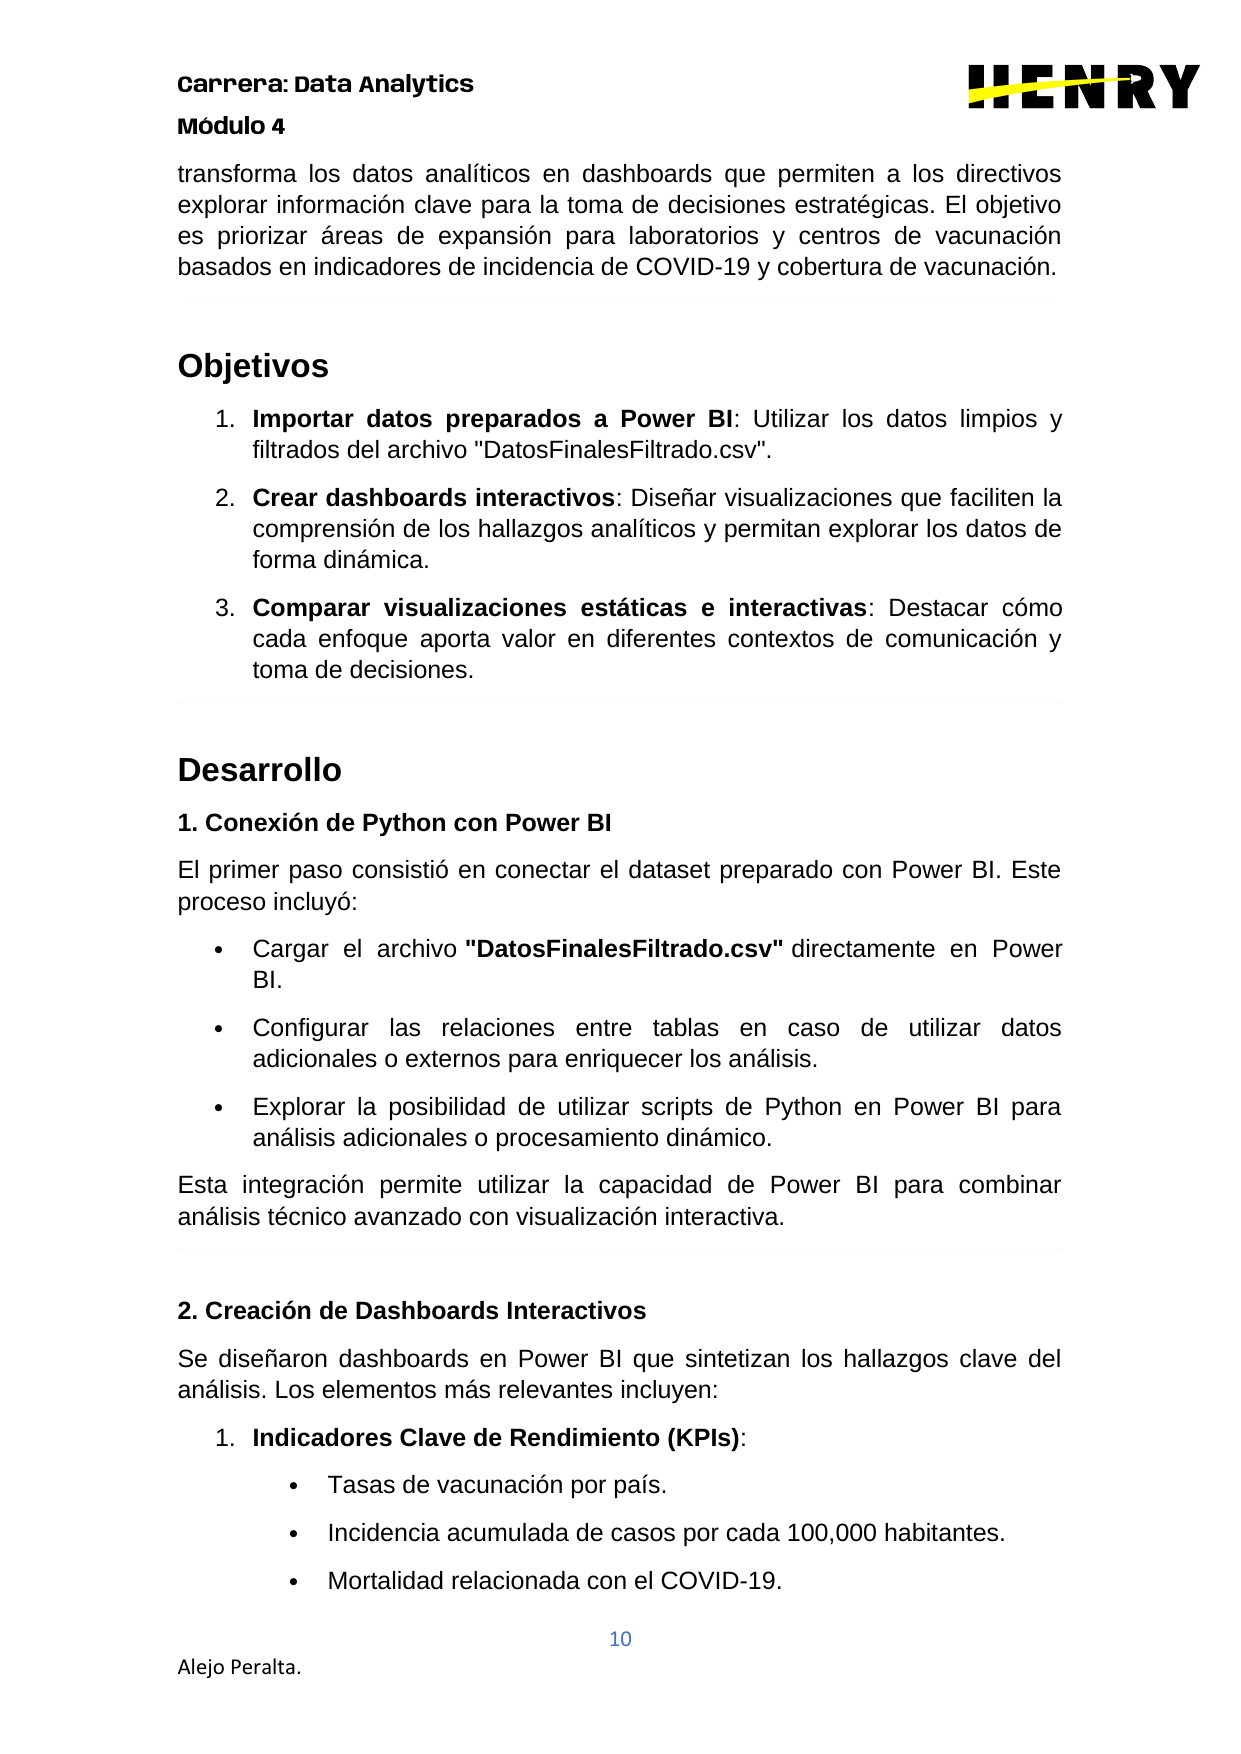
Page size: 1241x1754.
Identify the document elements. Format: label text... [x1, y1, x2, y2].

text Esta integración permite utilizar la capacidad de Power BI para combinar análisis técnico avanzado con visualización interactiva. [177, 1170, 1063, 1230]
list Comparar visualizaciones estáticas e interactivas: Destacar cómo cada enfoque aporta valor en diferentes contextos de comunicación y toma de decisiones. [215, 593, 1063, 684]
list Tasas de vacunación por país. [290, 1470, 1063, 1499]
list Incidencia acumulada de casos por cada 100,000 habitantes. [290, 1518, 1063, 1547]
text Se diseñaron dashboards en Power BI que sintetizan los hallazgos clave del análisis. Los elementos más relevantes incluyen: [177, 1344, 1063, 1403]
list Explorar la posibilidad de utilizar scripts de Python en Power BI para análisis adicionales o procesamiento dinámico. [215, 1092, 1063, 1151]
text Objetivos [177, 346, 1063, 385]
text El primer paso consistió en conectar el dataset preparado con Power BI. Este proceso incluyó: [177, 855, 1063, 915]
list Configurar las relaciones entre tablas en caso de utilizar datos adicionales o externos para enriquecer los análisis. [215, 1013, 1063, 1073]
list Crear dashboards interactivos: Diseñar visualizaciones que faciliten la comprensión de los hallazgos analíticos y permitan explorar los datos de forma dinámica. [215, 483, 1063, 574]
list Mortalidad relacionada con el COVID-19. [290, 1566, 1063, 1594]
text Desarrollo [177, 749, 1063, 788]
picture [949, 30, 1232, 140]
list Importar datos preparados a Power BI: Utilizar los datos limpios y filtrados del archivo "DatosFinalesFiltrado.csv". [215, 404, 1063, 464]
list Cargar el archivo "DatosFinalesFiltrado.csv" directamente en Power BI. [215, 934, 1063, 994]
text 1. Conexión de Python con Power BI [177, 808, 1063, 836]
list Indicadores Clave de Rendimiento (KPIs): [215, 1422, 1063, 1451]
text 2. Creación de Dashboards Interactivos [177, 1296, 1063, 1325]
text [177, 158, 1063, 280]
